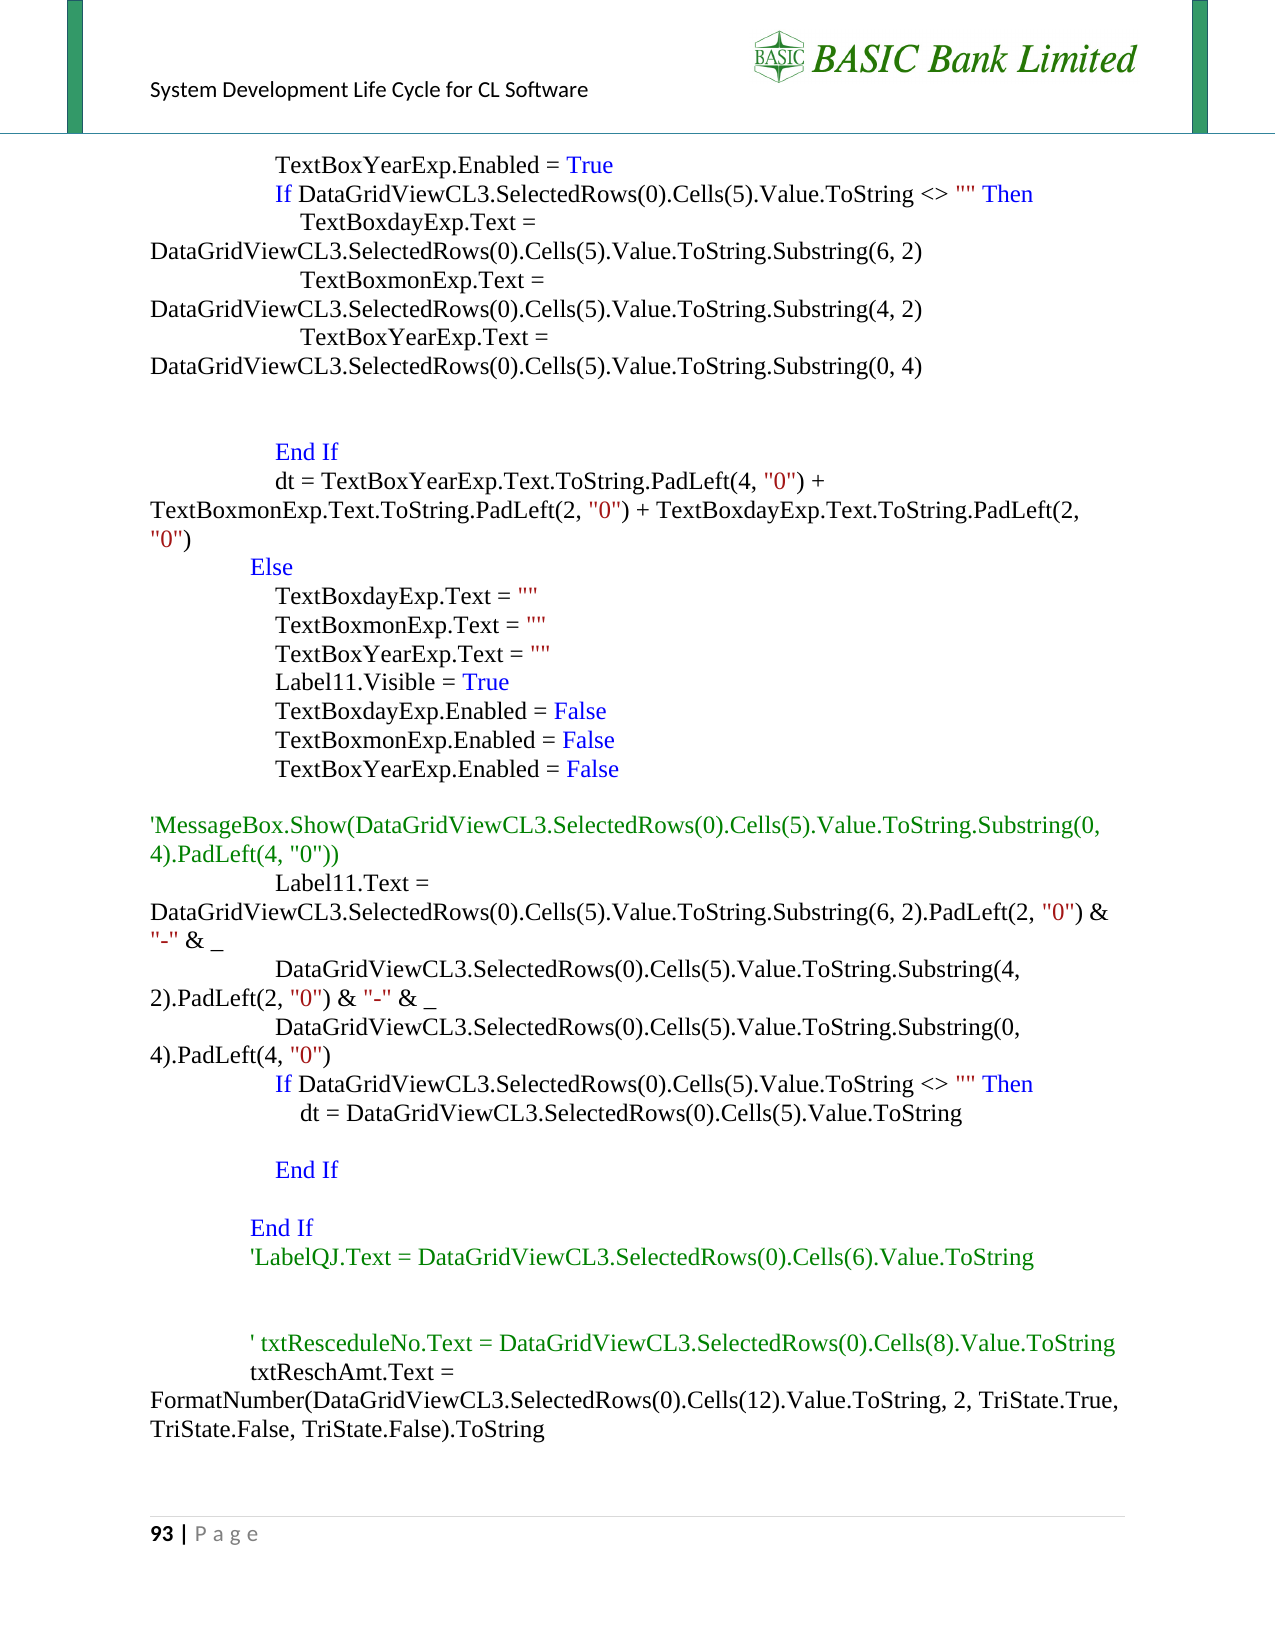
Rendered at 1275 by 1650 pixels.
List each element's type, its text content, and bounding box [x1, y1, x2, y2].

text TextBoxmonExp.Text = DataGridViewCL3.SelectedRows(0).Cells(5).Value.ToString.Substring(4, 2) [150, 265, 1125, 322]
text Label11.Text = DataGridViewCL3.SelectedRows(0).Cells(5).Value.ToString.Substring(6, 2).PadLeft(2, "0") & "-" & _ [150, 868, 1125, 954]
text dt = TextBoxYearExp.Text.ToString.PadLeft(4, "0") + TextBoxmonExp.Text.ToString.PadLeft(2, "0") + TextBoxdayExp.Text.ToString.PadLeft(2, "0") [150, 466, 1125, 552]
text End If [150, 1213, 1125, 1242]
text TextBoxYearExp.Text = "" [150, 639, 1125, 667]
text If DataGridViewCL3.SelectedRows(0).Cells(5).Value.ToString <> "" Then [150, 1069, 1125, 1098]
text 'MessageBox.Show(DataGridViewCL3.SelectedRows(0).Cells(5).Value.ToString.Substring(0, 4).PadLeft(4, "0")) [150, 782, 1125, 868]
text TextBoxdayExp.Text = "" [150, 581, 1125, 610]
text If DataGridViewCL3.SelectedRows(0).Cells(5).Value.ToString <> "" Then [150, 179, 1125, 207]
text dt = DataGridViewCL3.SelectedRows(0).Cells(5).Value.ToString [150, 1098, 1125, 1127]
text TextBoxmonExp.Enabled = False [150, 725, 1125, 754]
text Label11.Visible = True [150, 667, 1125, 696]
text TextBoxmonExp.Text = "" [150, 610, 1125, 639]
text TextBoxYearExp.Enabled = True [150, 150, 1125, 179]
text Else [150, 552, 1125, 581]
text End If [150, 437, 1125, 466]
picture [749, 29, 1140, 84]
text DataGridViewCL3.SelectedRows(0).Cells(5).Value.ToString.Substring(0, 4).PadLeft(4, "0") [150, 1012, 1125, 1069]
text 'LabelQJ.Text = DataGridViewCL3.SelectedRows(0).Cells(6).Value.ToString [150, 1242, 1125, 1271]
text End If [150, 1156, 1125, 1184]
text DataGridViewCL3.SelectedRows(0).Cells(5).Value.ToString.Substring(4, 2).PadLeft(2, "0") & "-" & _ [150, 954, 1125, 1012]
text ' txtResceduleNo.Text = DataGridViewCL3.SelectedRows(0).Cells(8).Value.ToString [150, 1328, 1125, 1357]
text TextBoxdayExp.Text = DataGridViewCL3.SelectedRows(0).Cells(5).Value.ToString.Substring(6, 2) [150, 207, 1125, 265]
text TextBoxYearExp.Text = DataGridViewCL3.SelectedRows(0).Cells(5).Value.ToString.Substring(0, 4) [150, 322, 1125, 380]
text TextBoxYearExp.Enabled = False [150, 754, 1125, 782]
text TextBoxdayExp.Enabled = False [150, 696, 1125, 725]
text txtReschAmt.Text = FormatNumber(DataGridViewCL3.SelectedRows(0).Cells(12).Value.ToString, 2, TriState.True, TriState.False, TriState.False).ToString [150, 1357, 1125, 1443]
